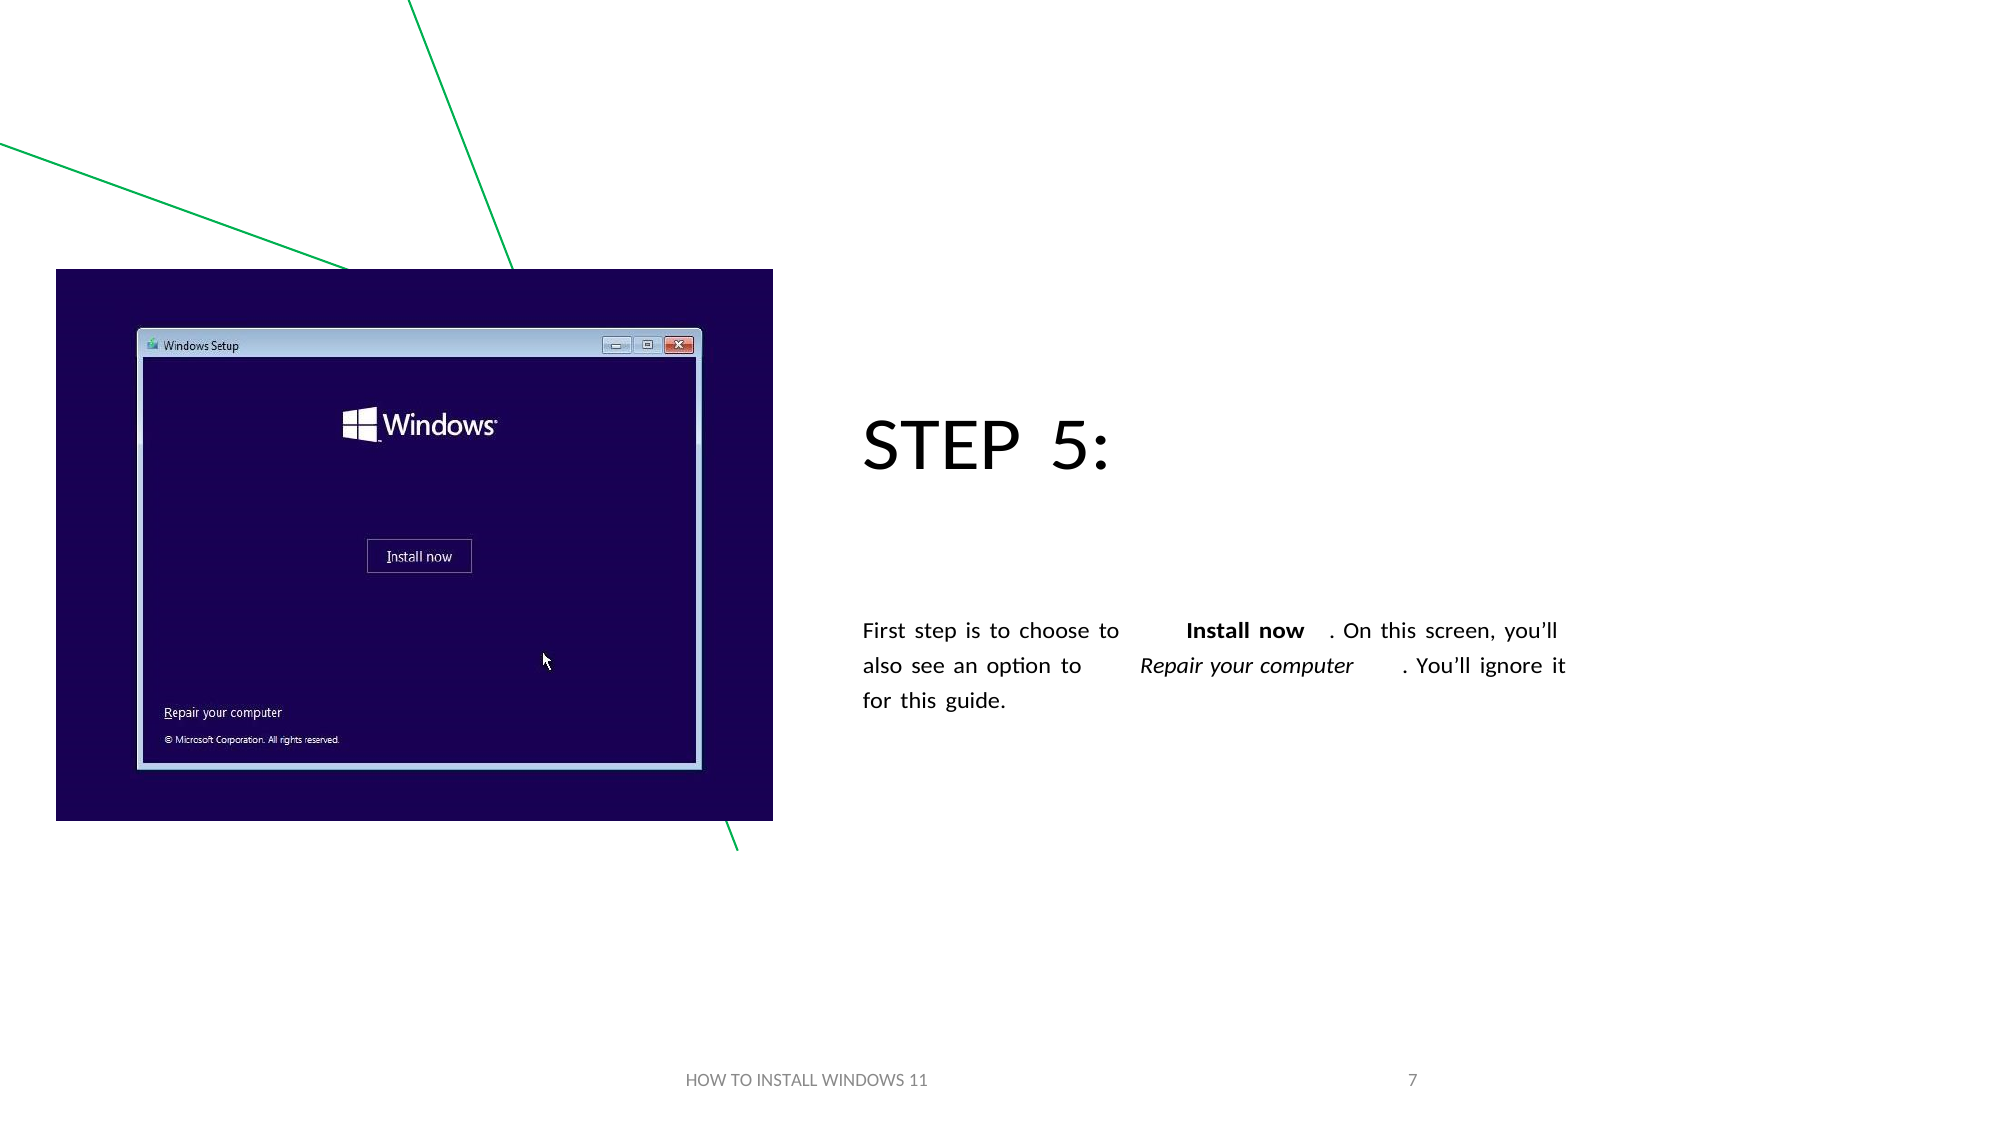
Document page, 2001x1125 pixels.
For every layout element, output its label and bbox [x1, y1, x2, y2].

picture [56, 269, 773, 821]
